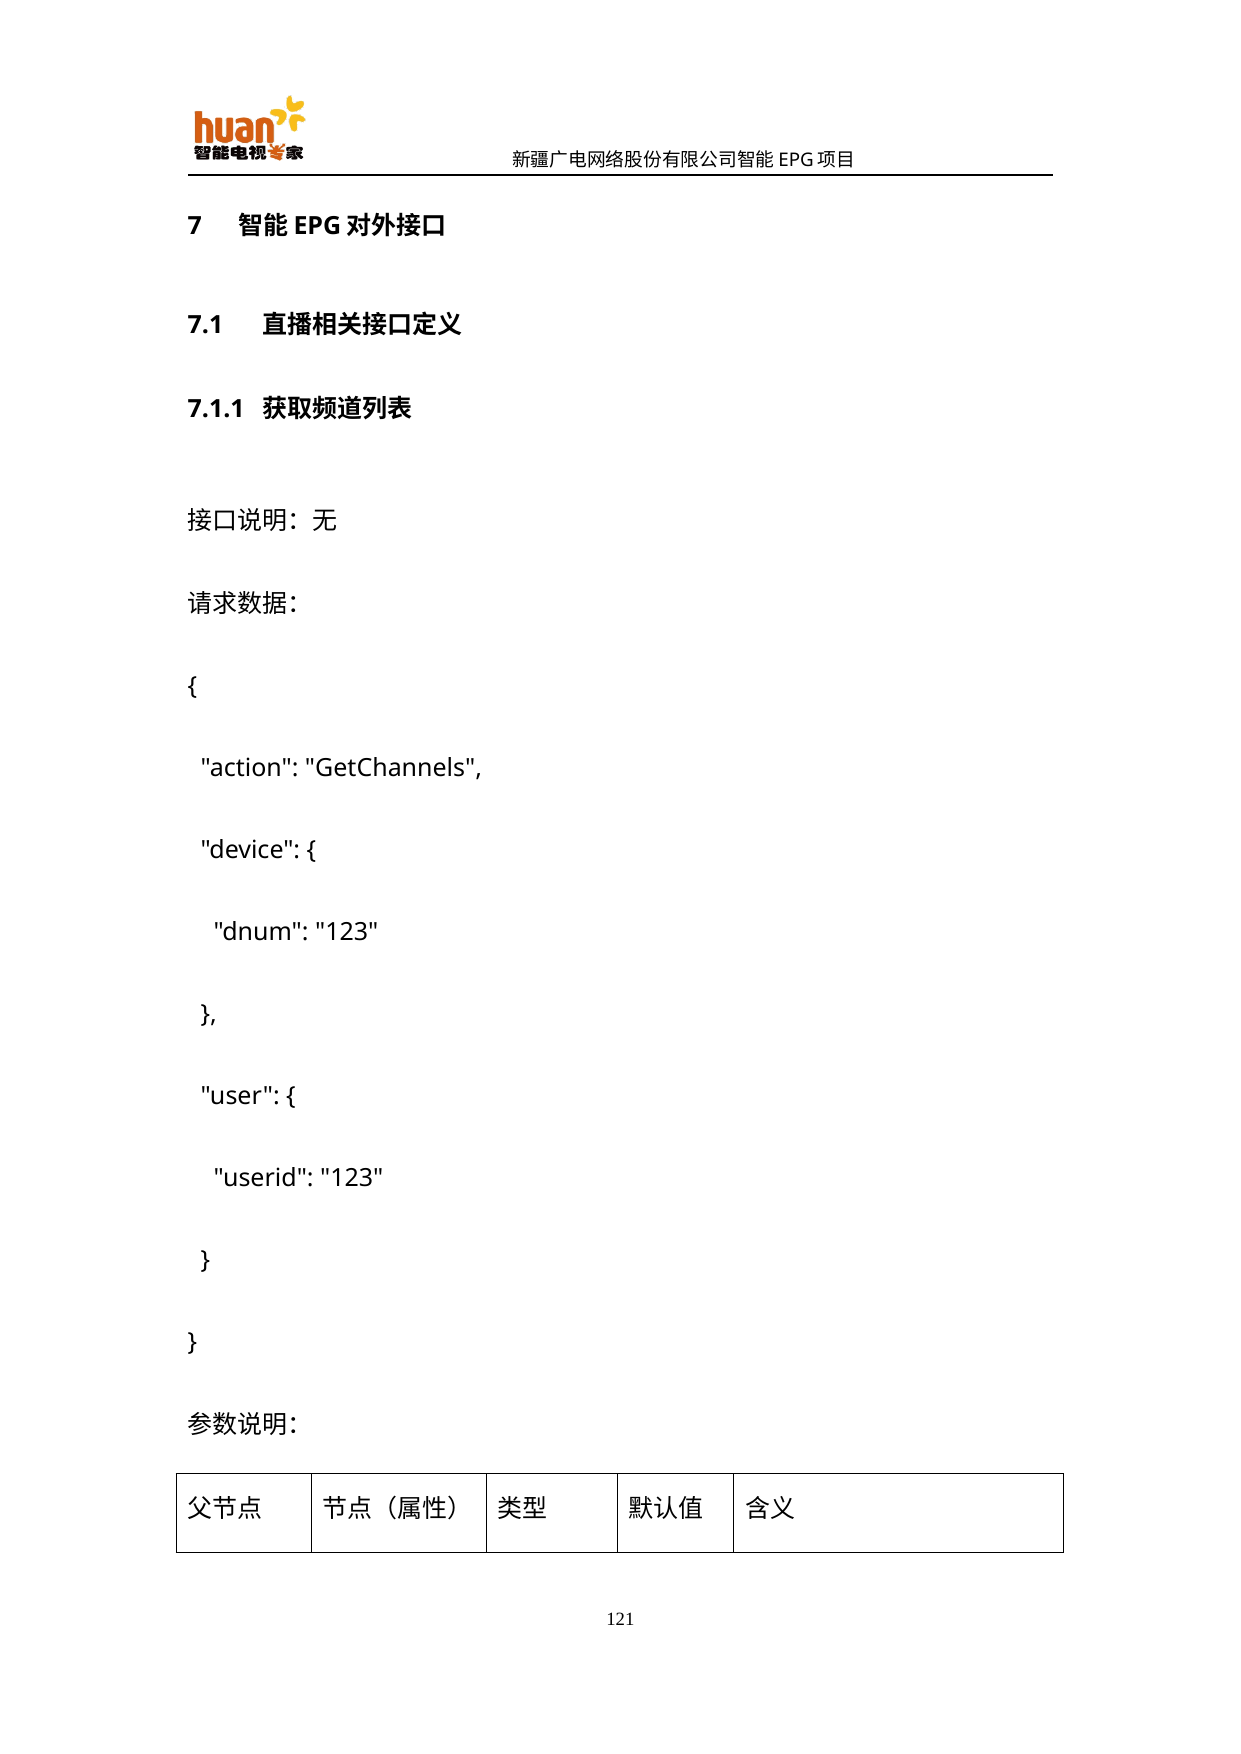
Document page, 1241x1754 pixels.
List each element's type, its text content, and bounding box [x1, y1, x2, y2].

text 参数说明： [187, 1390, 1053, 1455]
text { [187, 652, 1053, 717]
text "device": { [187, 816, 1053, 881]
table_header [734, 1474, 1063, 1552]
text "user": { [187, 1062, 1053, 1127]
subtitle 直播相关接口定义 [187, 291, 1053, 356]
text "action": "GetChannels", [187, 734, 1053, 799]
picture [187, 88, 313, 167]
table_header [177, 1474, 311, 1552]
text "userid": "123" [187, 1144, 1053, 1209]
text "dnum": "123" [187, 898, 1053, 963]
text } [187, 1308, 1053, 1373]
text 请求数据： [187, 569, 1053, 634]
subtitle 智能EPG对外接口 [187, 191, 1053, 256]
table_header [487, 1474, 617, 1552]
text } [187, 1226, 1053, 1291]
text }, [187, 980, 1053, 1045]
subtitle 获取频道列表 [187, 374, 1053, 439]
text 接口说明：无 [187, 486, 1053, 551]
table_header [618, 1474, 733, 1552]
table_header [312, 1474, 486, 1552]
